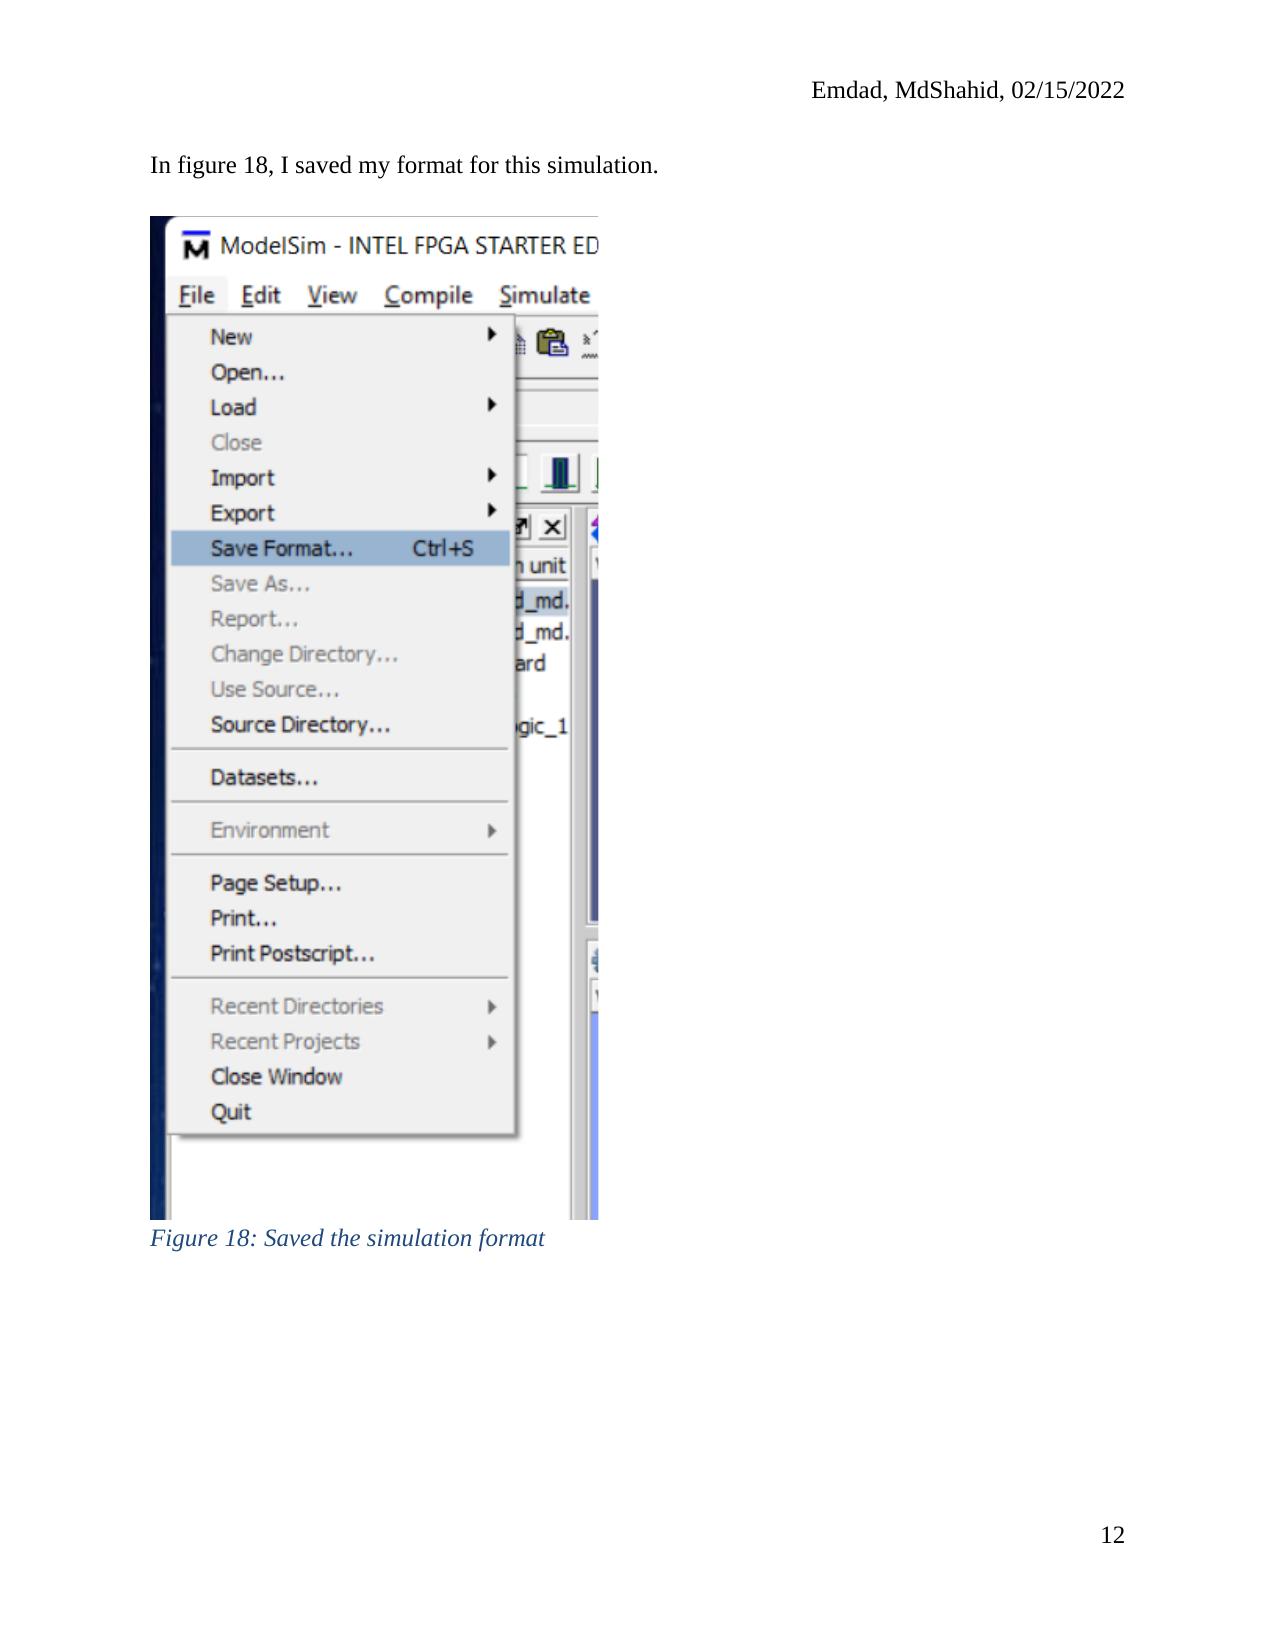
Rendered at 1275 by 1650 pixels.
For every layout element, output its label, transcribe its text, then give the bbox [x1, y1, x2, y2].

text Figure 18: Saved the simulation format [150, 1223, 1125, 1252]
picture [150, 216, 599, 1220]
text In figure 18, I saved my format for this simulation. [150, 150, 1125, 179]
